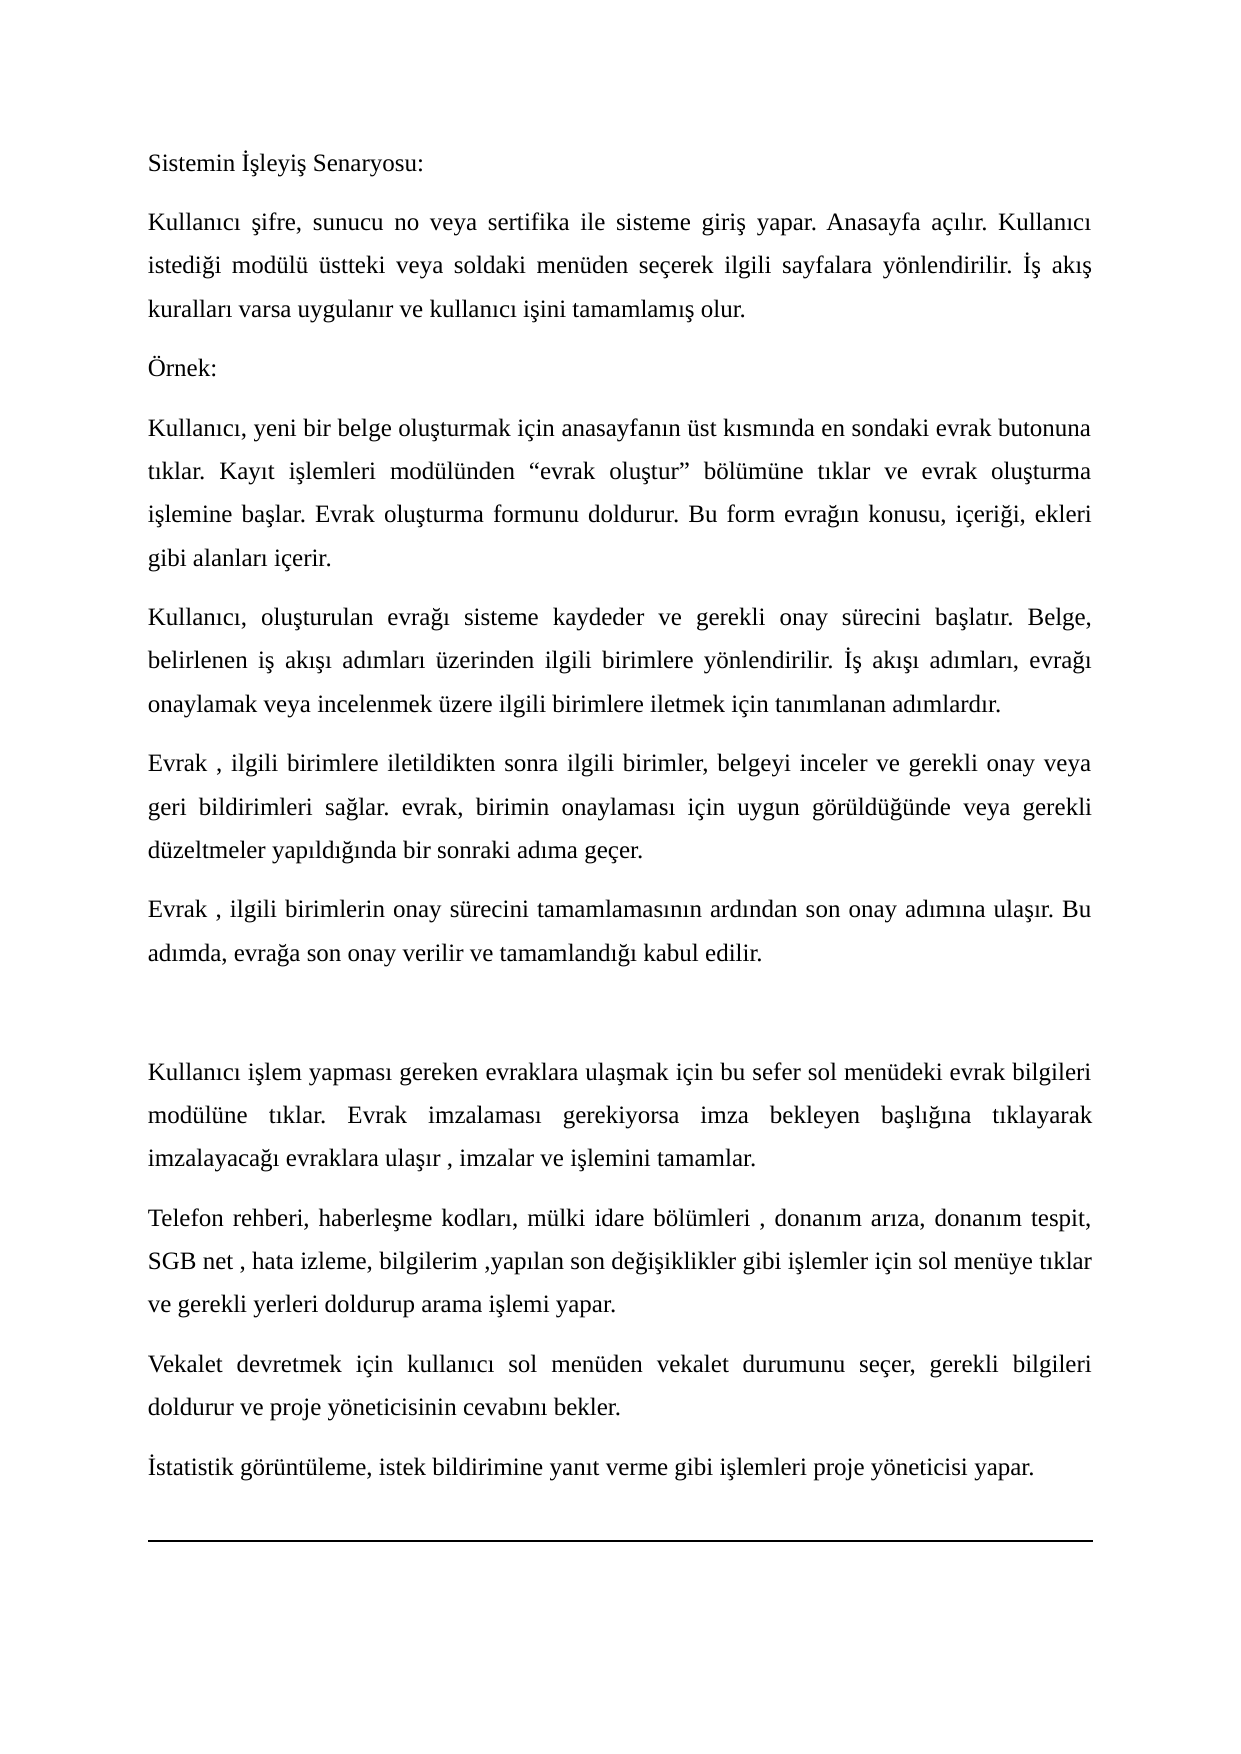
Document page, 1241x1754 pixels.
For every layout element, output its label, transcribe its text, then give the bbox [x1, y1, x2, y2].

text Kullanıcı, oluşturulan evrağı sisteme kaydeder ve gerekli onay sürecini başlatır. Belge, belirlenen iş akışı adımları üzerinden ilgili birimlere yönlendirilir. İş akışı adımları, evrağı onaylamak veya incelenmek üzere ilgili birimlere iletmek için tanımlanan adımlardır. [148, 602, 1093, 717]
text Kullanıcı, yeni bir belge oluşturmak için anasayfanın üst kısmında en sondaki evrak butonuna tıklar. Kayıt işlemleri modülünden “evrak oluştur” bölümüne tıklar ve evrak oluşturma işlemine başlar. Evrak oluşturma formunu doldurur. Bu form evrağın konusu, içeriği, ekleri gibi alanları içerir. [148, 413, 1093, 571]
text Kullanıcı işlem yapması gereken evraklara ulaşmak için bu sefer sol menüdeki evrak bilgileri modülüne tıklar. Evrak imzalaması gerekiyorsa imza bekleyen başlığına tıklayarak imzalayacağı evraklara ulaşır , imzalar ve işlemini tamamlar. [148, 1057, 1093, 1172]
text Evrak , ilgili birimlerin onay sürecini tamamlamasının ardından son onay adımına ulaşır. Bu adımda, evrağa son onay verilir ve tamamlandığı kabul edilir. [148, 894, 1093, 966]
text Sistemin İşleyiş Senaryosu: [148, 148, 1093, 176]
text Vekalet devretmek için kullanıcı sol menüden vekalet durumunu seçer, gerekli bilgileri doldurur ve proje yöneticisinin cevabını bekler. [148, 1349, 1093, 1421]
text Evrak , ilgili birimlere iletildikten sonra ilgili birimler, belgeyi inceler ve gerekli onay veya geri bildirimleri sağlar. evrak, birimin onaylaması için uygun görüldüğünde veya gerekli düzeltmeler yapıldığında bir sonraki adıma geçer. [148, 748, 1093, 863]
text İstatistik görüntüleme, istek bildirimine yanıt verme gibi işlemleri proje yöneticisi yapar. [148, 1452, 1093, 1481]
text Örnek: [148, 353, 1093, 382]
text Kullanıcı şifre, sunucu no veya sertifika ile sisteme giriş yapar. Anasayfa açılır. Kullanıcı istediği modülü üstteki veya soldaki menüden seçerek ilgili sayfalara yönlendirilir. İş akış kuralları varsa uygulanır ve kullanıcı işini tamamlamış olur. [148, 207, 1093, 322]
text Telefon rehberi, haberleşme kodları, mülki idare bölümleri , donanım arıza, donanım tespit, SGB net , hata izleme, bilgilerim ,yapılan son değişiklikler gibi işlemler için sol menüye tıklar ve gerekli yerleri doldurup arama işlemi yapar. [148, 1203, 1093, 1318]
